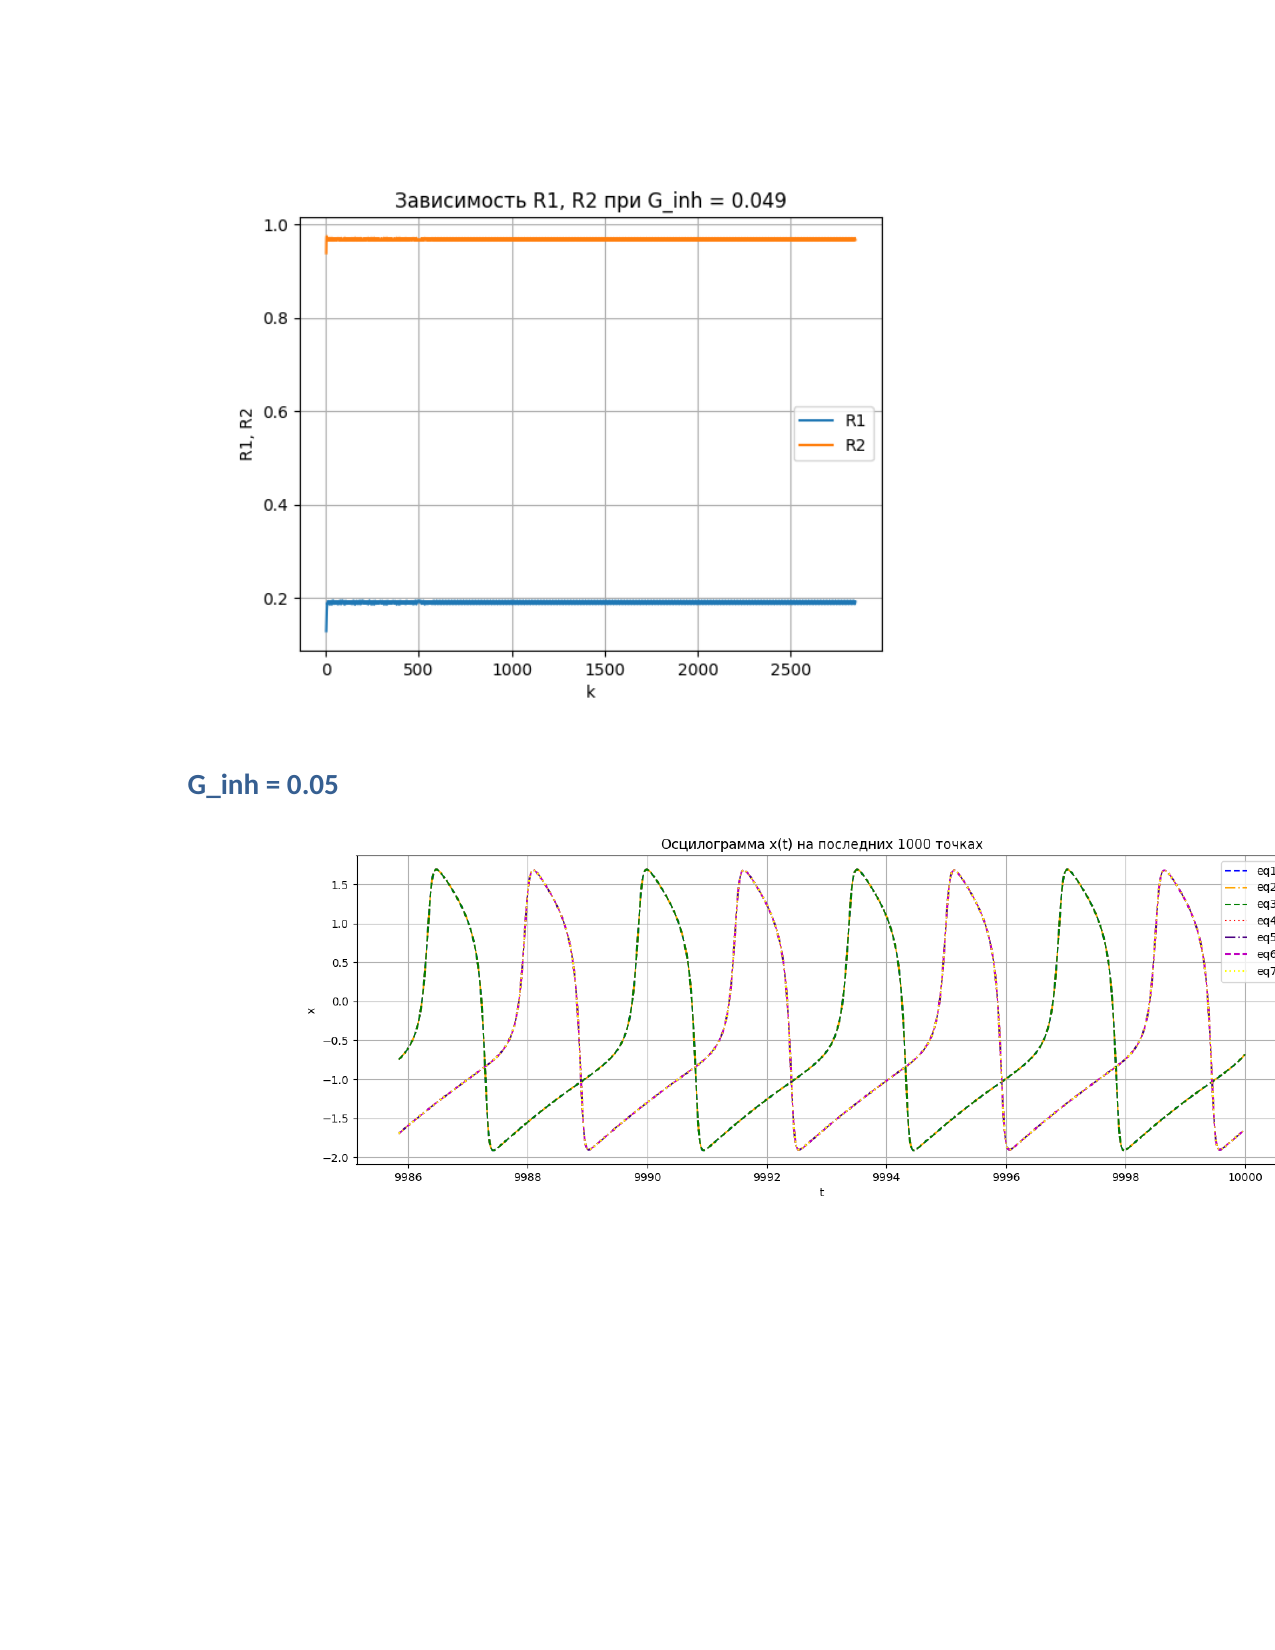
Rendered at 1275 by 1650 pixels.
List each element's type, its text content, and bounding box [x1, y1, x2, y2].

subtitle G_inh = 0.05 [187, 766, 1087, 802]
picture [206, 150, 957, 713]
picture [206, 807, 1275, 1208]
